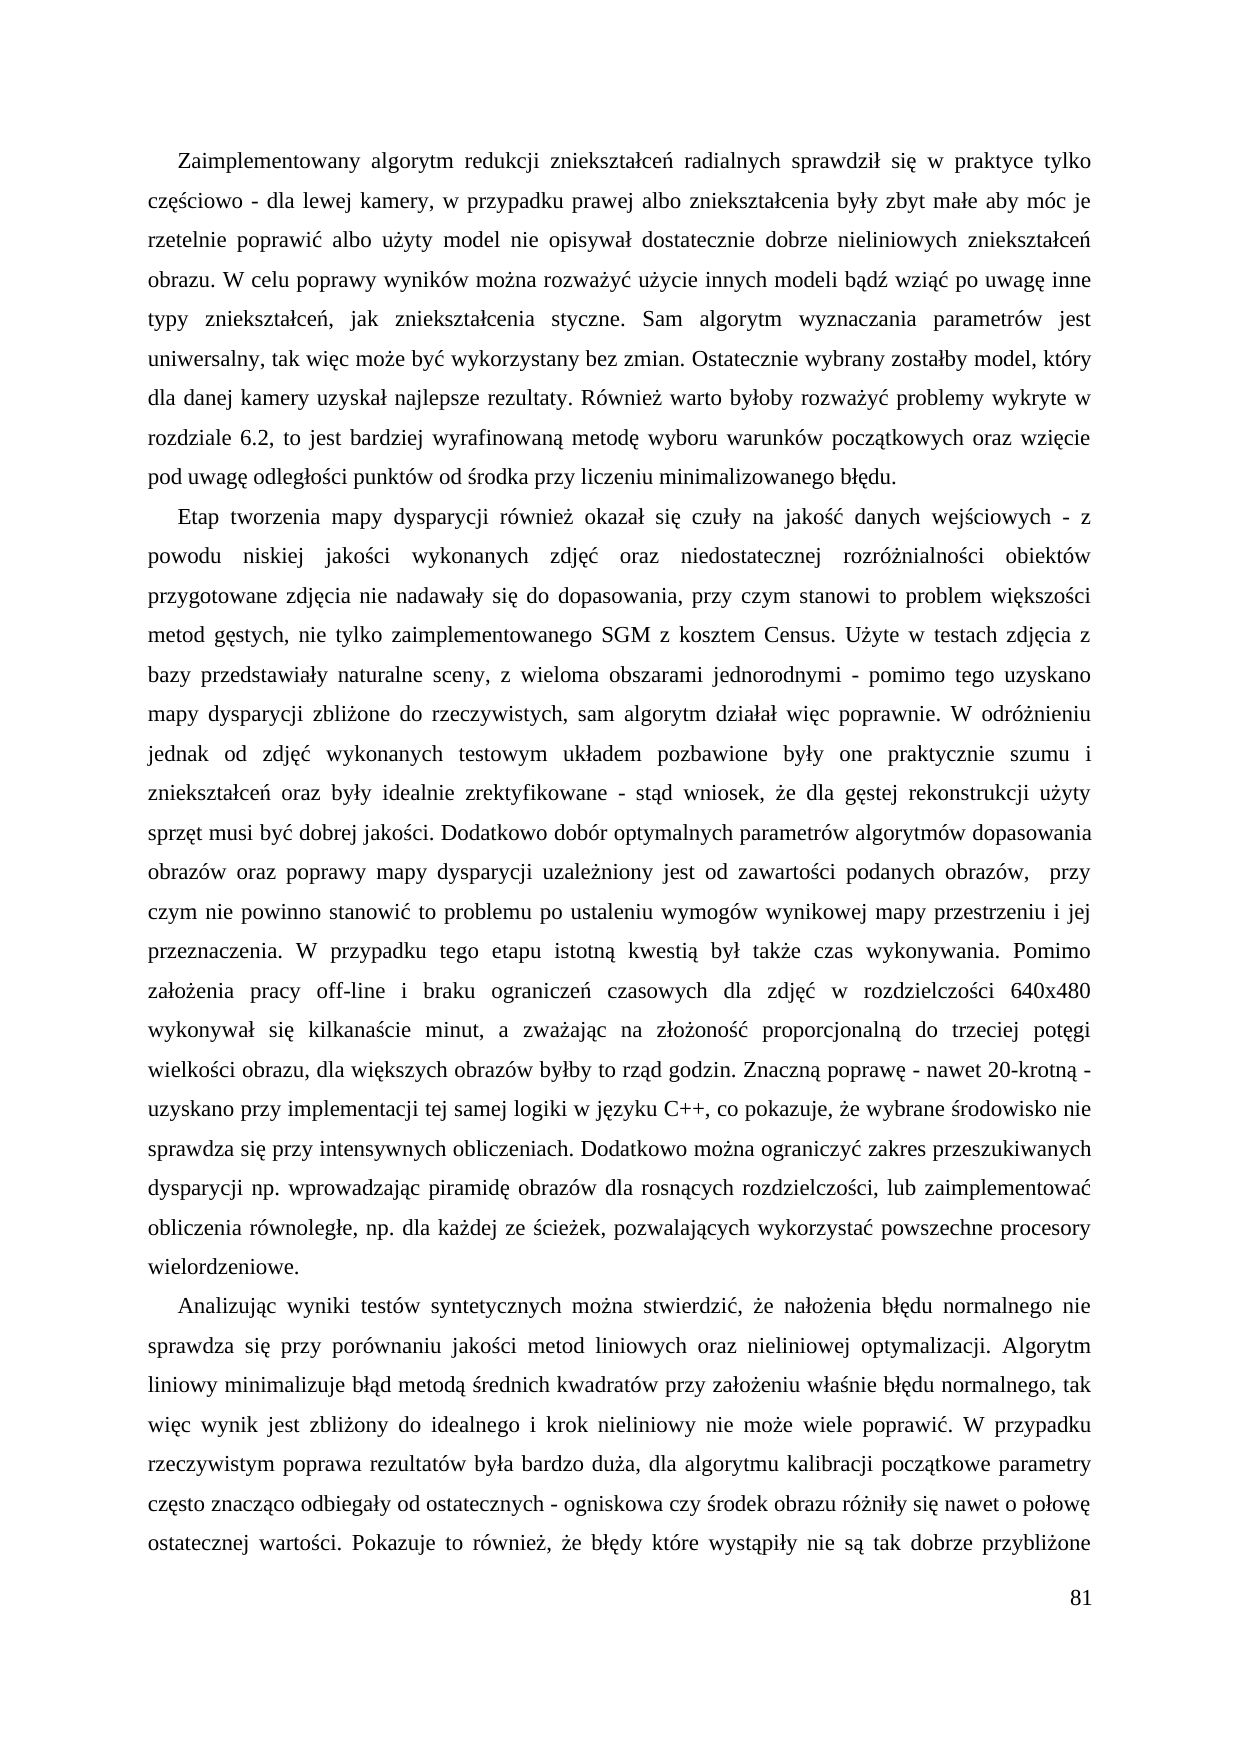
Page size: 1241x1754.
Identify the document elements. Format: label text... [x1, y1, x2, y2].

text Zaimplementowany algorytm redukcji zniekształceń radialnych sprawdził się w praktyce tylko częściowo - dla lewej kamery, w przypadku prawej albo zniekształcenia były zbyt małe aby móc je rzetelnie poprawić albo użyty model nie opisywał dostatecznie dobrze nieliniowych zniekształceń obrazu. W celu poprawy wyników można rozważyć użycie innych modeli bądź wziąć po uwagę inne typy zniekształceń, jak zniekształcenia styczne. Sam algorytm wyznaczania parametrów jest uniwersalny, tak więc może być wykorzystany bez zmian. Ostatecznie wybrany zostałby model, który dla danej kamery uzyskał najlepsze rezultaty. Również warto byłoby rozważyć problemy wykryte w rozdziale 6.2, to jest bardziej wyrafinowaną metodę wyboru warunków początkowych oraz wzięcie pod uwagę odległości punktów od środka przy liczeniu minimalizowanego błędu. [148, 148, 1093, 490]
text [148, 1292, 1093, 1556]
text Etap tworzenia mapy dysparycji również okazał się czuły na jakość danych wejściowych - z powodu niskiej jakości wykonanych zdjęć oraz niedostatecznej rozróżnialności obiektów przygotowane zdjęcia nie nadawały się do dopasowania, przy czym stanowi to problem większości metod gęstych, nie tylko zaimplementowanego SGM z kosztem Census. Użyte w testach zdjęcia z bazy przedstawiały naturalne sceny, z wieloma obszarami jednorodnymi - pomimo tego uzyskano mapy dysparycji zbliżone do rzeczywistych, sam algorytm działał więc poprawnie. W odróżnieniu jednak od zdjęć wykonanych testowym układem pozbawione były one praktycznie szumu i zniekształceń oraz były idealnie zrektyfikowane - stąd wniosek, że dla gęstej rekonstrukcji użyty sprzęt musi być dobrej jakości. Dodatkowo dobór optymalnych parametrów algorytmów dopasowania obrazów oraz poprawy mapy dysparycji uzależniony jest od zawartości podanych obrazów, przy czym nie powinno stanowić to problemu po ustaleniu wymogów wynikowej mapy przestrzeniu i jej przeznaczenia. W przypadku tego etapu istotną kwestią był także czas wykonywania. Pomimo założenia pracy off-line i braku ograniczeń czasowych dla zdjęć w rozdzielczości 640x480 wykonywał się kilkanaście minut, a zważając na złożoność proporcjonalną do trzeciej potęgi wielkości obrazu, dla większych obrazów byłby to rząd godzin. Znaczną poprawę - nawet 20-krotną - uzyskano przy implementacji tej samej logiki w języku C++, co pokazuje, że wybrane środowisko nie sprawdza się przy intensywnych obliczeniach. Dodatkowo można ograniczyć zakres przeszukiwanych dysparycji np. wprowadzając piramidę obrazów dla rosnących rozdzielczości, lub zaimplementować obliczenia równoległe, np. dla każdej ze ścieżek, pozwalających wykorzystać powszechne procesory wielordzeniowe. [148, 503, 1093, 1279]
